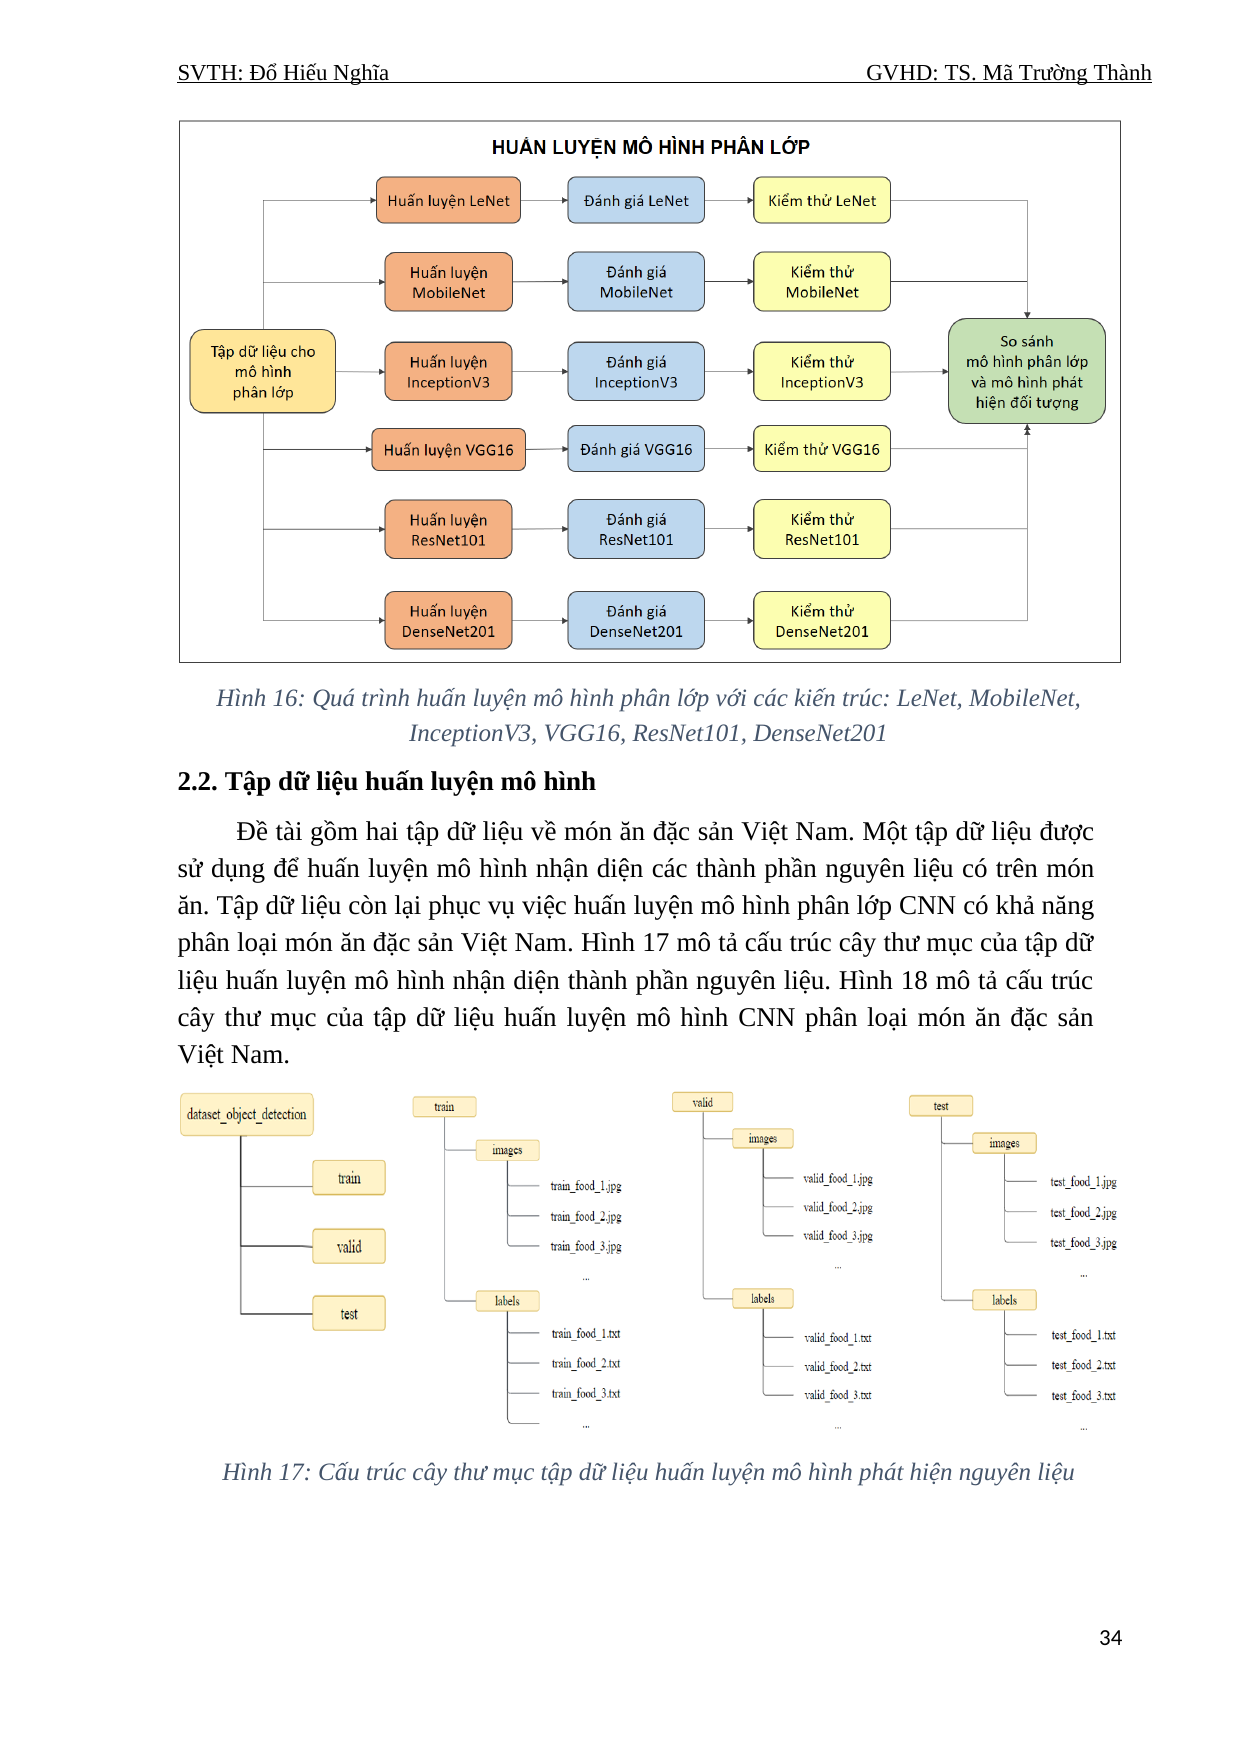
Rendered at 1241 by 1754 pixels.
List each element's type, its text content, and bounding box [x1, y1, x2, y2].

text Hình 17: Cấu trúc cây thư mục tập dữ liệu huấn luyện mô hình phát hiện nguyên liệu [177, 1457, 1122, 1486]
picture [177, 1088, 1123, 1439]
text Hình 16: Quá trình huấn luyện mô hình phân lớp với các kiến trúc: LeNet, MobileNet, InceptionV3, VGG16, ResNet101, DenseNet201 [177, 683, 1122, 747]
picture [177, 118, 1123, 665]
subtitle 2.2. Tập dữ liệu huấn luyện mô hình [177, 765, 1095, 796]
text Đề tài gồm hai tập dữ liệu về món ăn đặc sản Việt Nam. Một tập dữ liệu được sử dụng để huấn luyện mô hình nhận diện các thành phần nguyên liệu có trên món ăn. Tập dữ liệu còn lại phục vụ việc huấn luyện mô hình phân lớp CNN có khả năng phân loại món ăn đặc sản Việt Nam. Hình 17 mô tả cấu trúc cây thư mục của tập dữ liệu huấn luyện mô hình nhận diện thành phần nguyên liệu. Hình 18 mô tả cấu trúc cây thư mục của tập dữ liệu huấn luyện mô hình CNN phân loại món ăn đặc sản Việt Nam. [177, 814, 1095, 1069]
